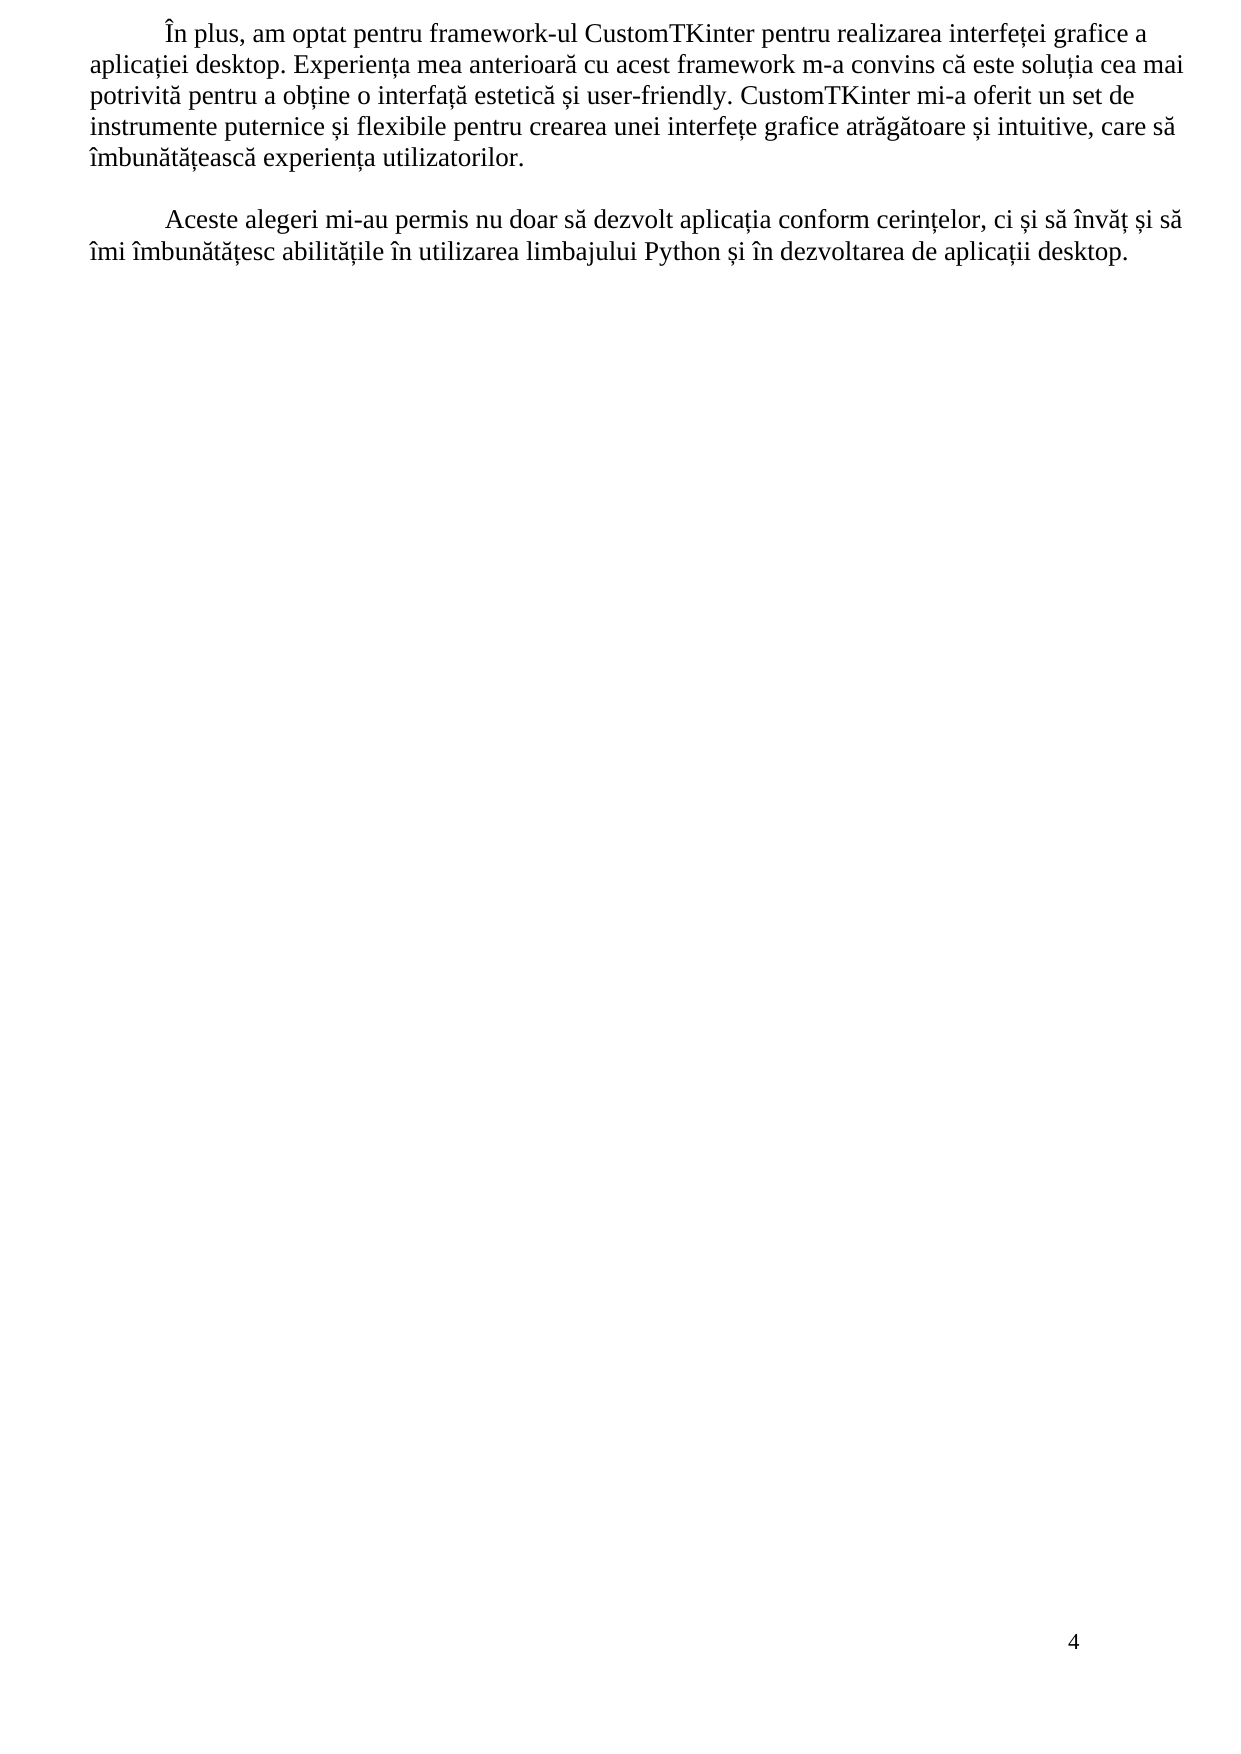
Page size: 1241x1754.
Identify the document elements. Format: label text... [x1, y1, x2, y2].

text În plus, am optat pentru framework-ul CustomTKinter pentru realizarea interfeței grafice a aplicației desktop. Experiența mea anterioară cu acest framework m-a convins că este soluția cea mai potrivită pentru a obține o interfață estetică și user-friendly. CustomTKinter mi-a oferit un set de instrumente puternice și flexibile pentru crearea unei interfețe grafice atrăgătoare și intuitive, care să îmbunătățească experiența utilizatorilor. [89, 17, 1209, 172]
text Aceste alegeri mi-au permis nu doar să dezvolt aplicația conform cerințelor, ci și să învăț și să îmi îmbunătățesc abilitățile în utilizarea limbajului Python și în dezvoltarea de aplicații desktop. [89, 203, 1209, 266]
